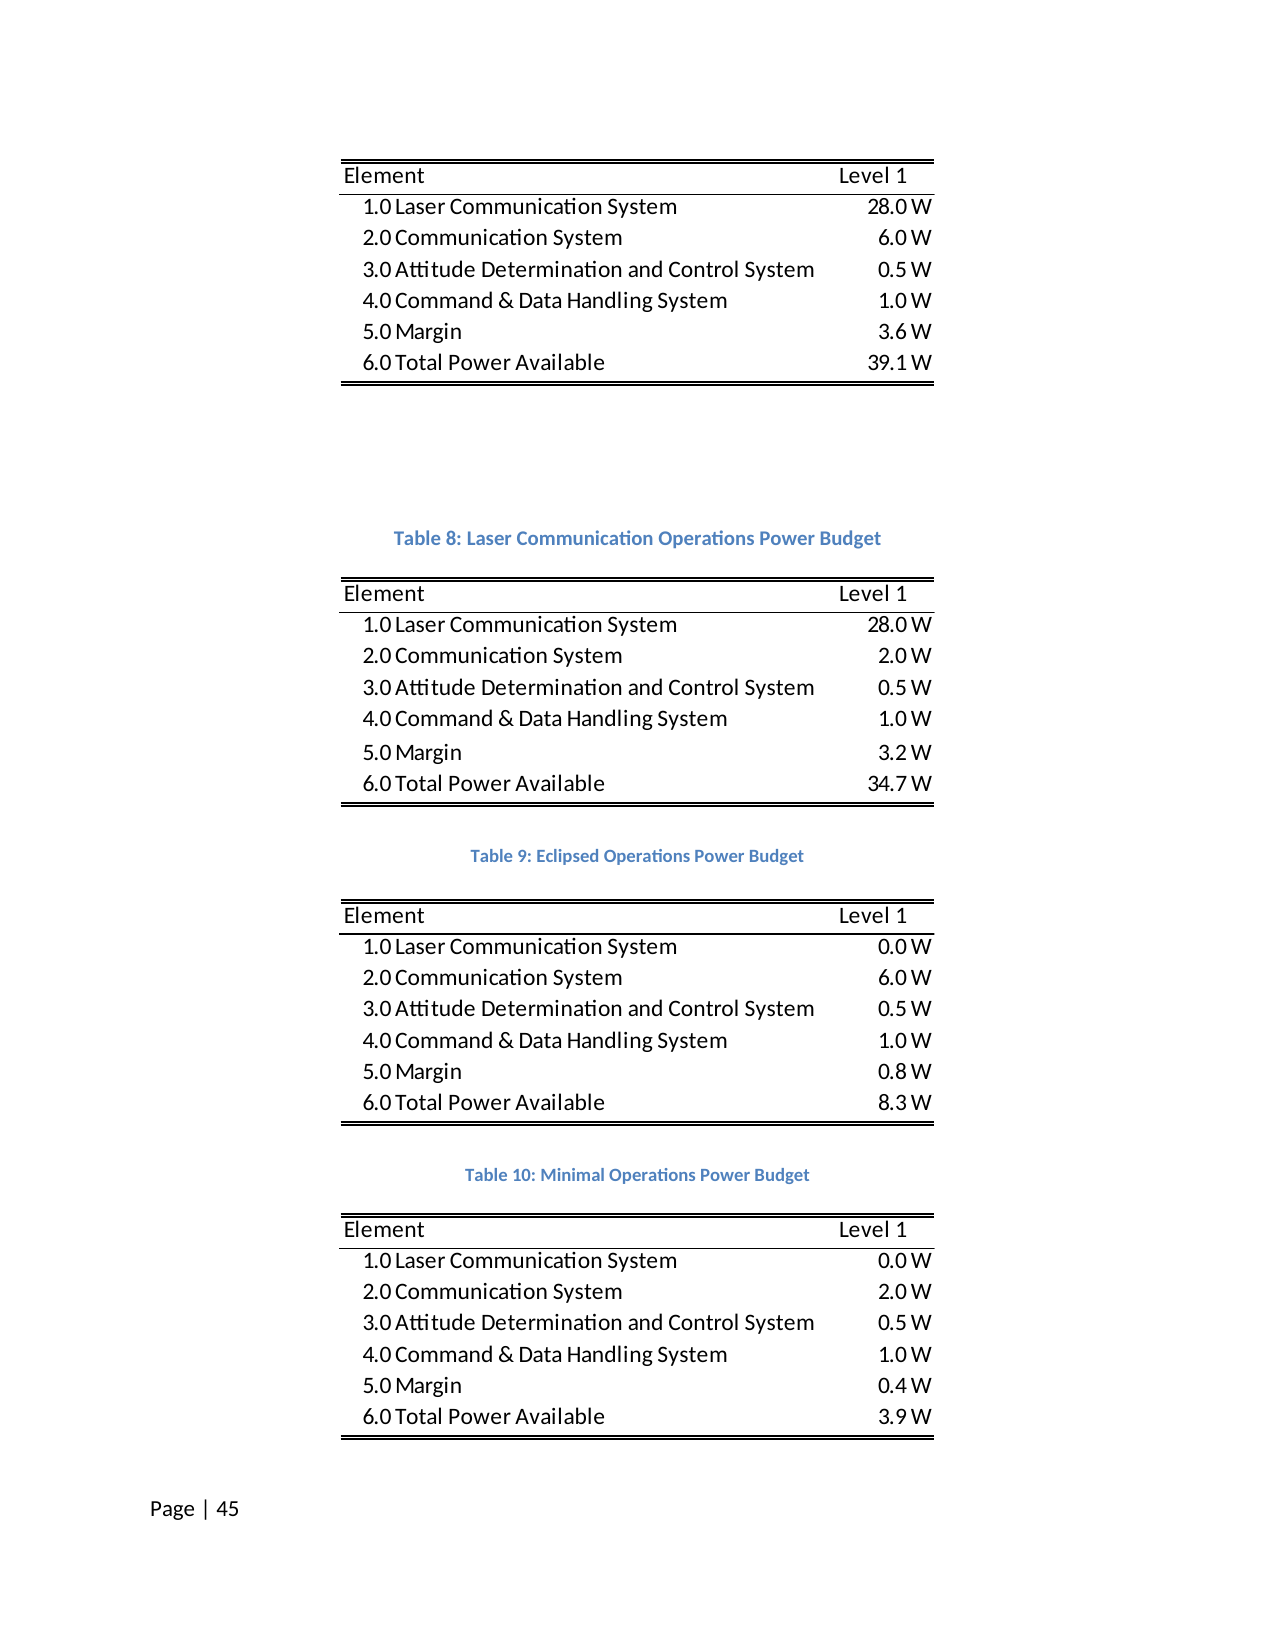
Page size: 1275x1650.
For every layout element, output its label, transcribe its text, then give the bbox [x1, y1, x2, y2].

text Table 8: Laser Communication Operations Power Budget [150, 525, 1125, 550]
text Table 10: Minimal Operations Power Budget [150, 1163, 1125, 1186]
text Table 9: Eclipsed Operations Power Budget [150, 844, 1125, 867]
